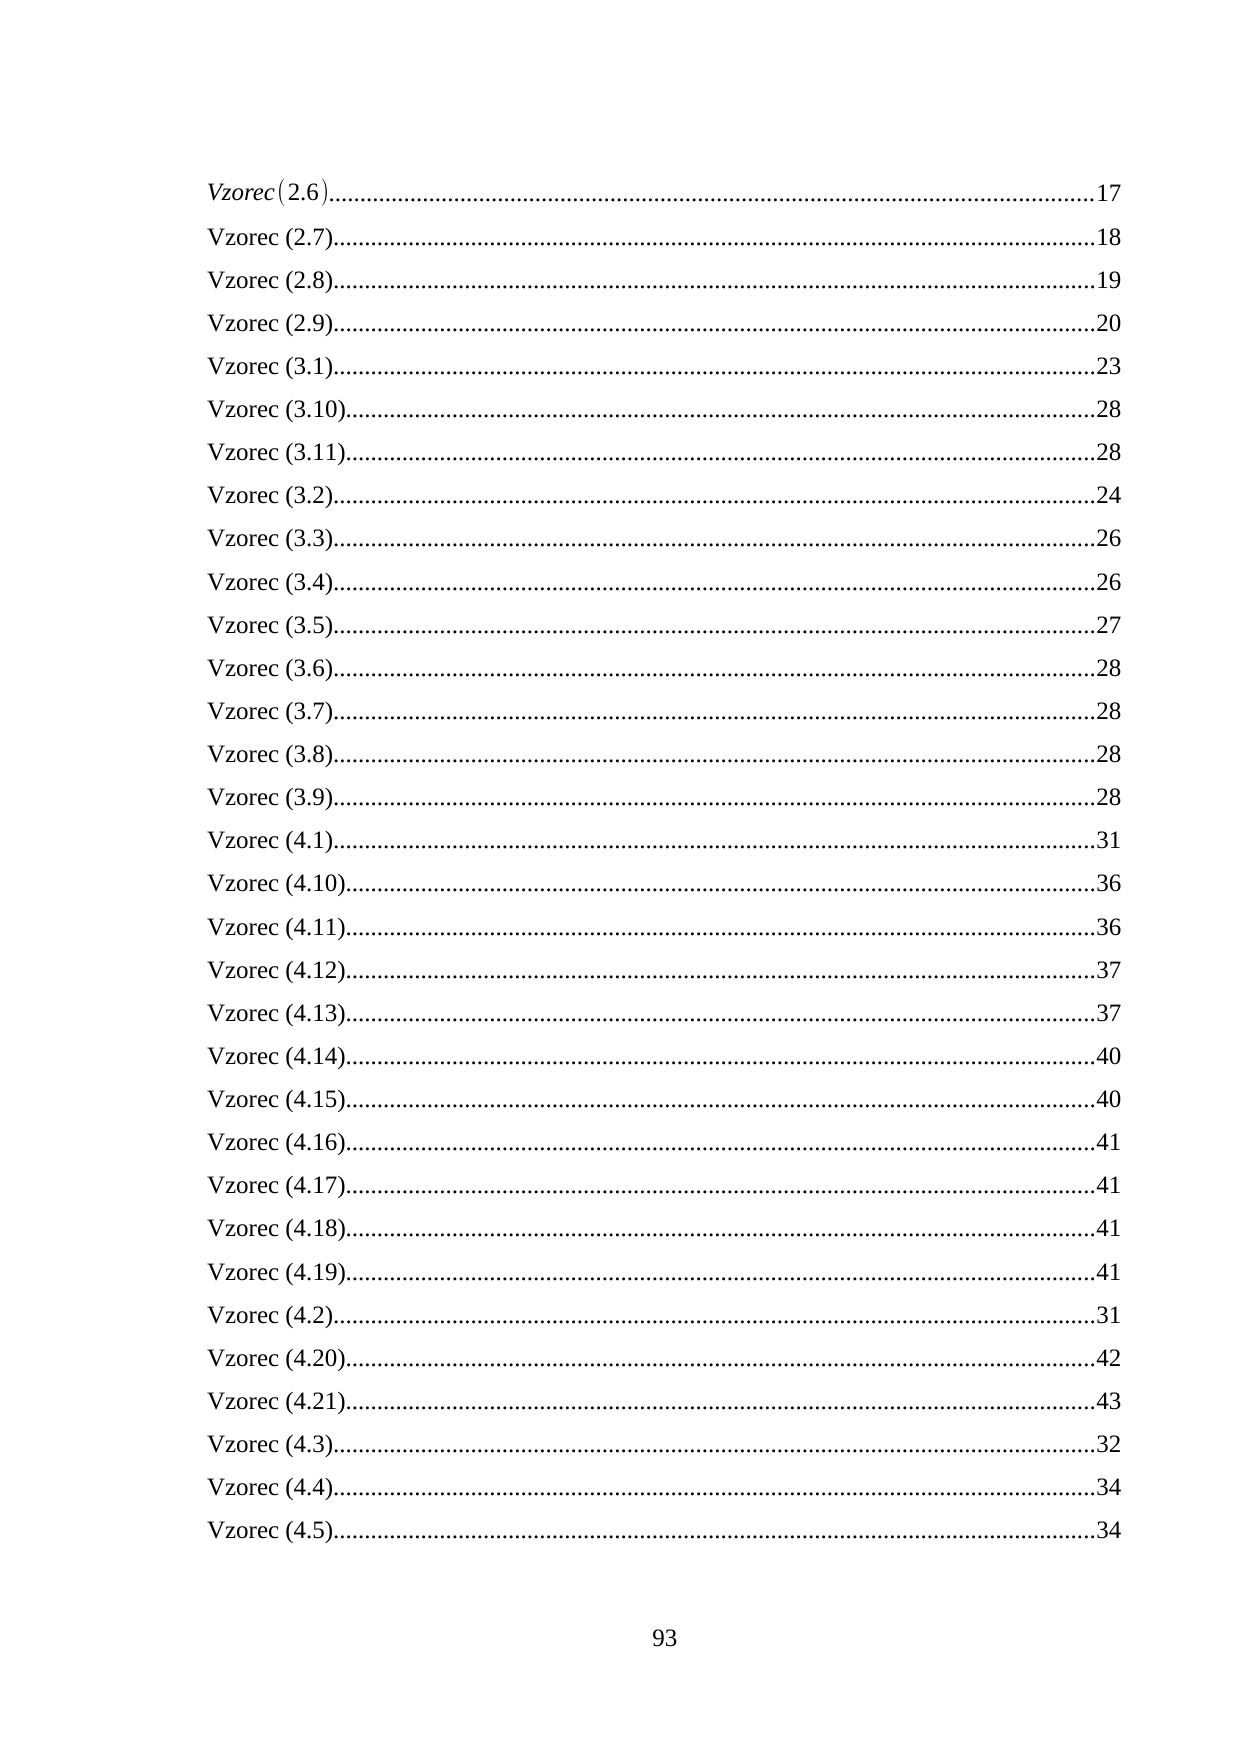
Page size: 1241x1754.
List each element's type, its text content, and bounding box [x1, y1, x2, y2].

text Vzorec (3.8) 28 [207, 739, 1122, 768]
text Vzorec (4.20) 42 [207, 1343, 1122, 1372]
text 17 [207, 177, 1122, 207]
text Vzorec (3.2) 24 [207, 480, 1122, 509]
text Vzorec (4.15) 40 [207, 1084, 1122, 1113]
text Vzorec (4.5) 34 [207, 1515, 1122, 1544]
text Vzorec (3.9) 28 [207, 782, 1122, 811]
text Vzorec (4.3) 32 [207, 1429, 1122, 1458]
text Vzorec (4.2) 31 [207, 1300, 1122, 1328]
text Vzorec (4.11) 36 [207, 912, 1122, 940]
text Vzorec (3.7) 28 [207, 696, 1122, 725]
text Vzorec (3.11) 28 [207, 437, 1122, 466]
text Vzorec (4.18) 41 [207, 1213, 1122, 1242]
text Vzorec (3.10) 28 [207, 394, 1122, 423]
text Vzorec (2.8) 19 [207, 265, 1122, 293]
text Vzorec (4.4) 34 [207, 1472, 1122, 1501]
text Vzorec (2.9) 20 [207, 308, 1122, 337]
text Vzorec (3.5) 27 [207, 610, 1122, 638]
text Vzorec (3.1) 23 [207, 351, 1122, 380]
text Vzorec (4.10) 36 [207, 868, 1122, 897]
text Vzorec (3.3) 26 [207, 523, 1122, 552]
text Vzorec (4.14) 40 [207, 1041, 1122, 1070]
text Vzorec (4.19) 41 [207, 1257, 1122, 1285]
text Vzorec (4.12) 37 [207, 955, 1122, 983]
text Vzorec (3.4) 26 [207, 567, 1122, 595]
text Vzorec (2.7) 18 [207, 222, 1122, 250]
text Vzorec (4.17) 41 [207, 1170, 1122, 1199]
text Vzorec (4.13) 37 [207, 998, 1122, 1027]
text Vzorec (3.6) 28 [207, 653, 1122, 682]
text Vzorec (4.1) 31 [207, 825, 1122, 854]
text Vzorec (4.16) 41 [207, 1127, 1122, 1156]
text Vzorec (4.21) 43 [207, 1386, 1122, 1415]
